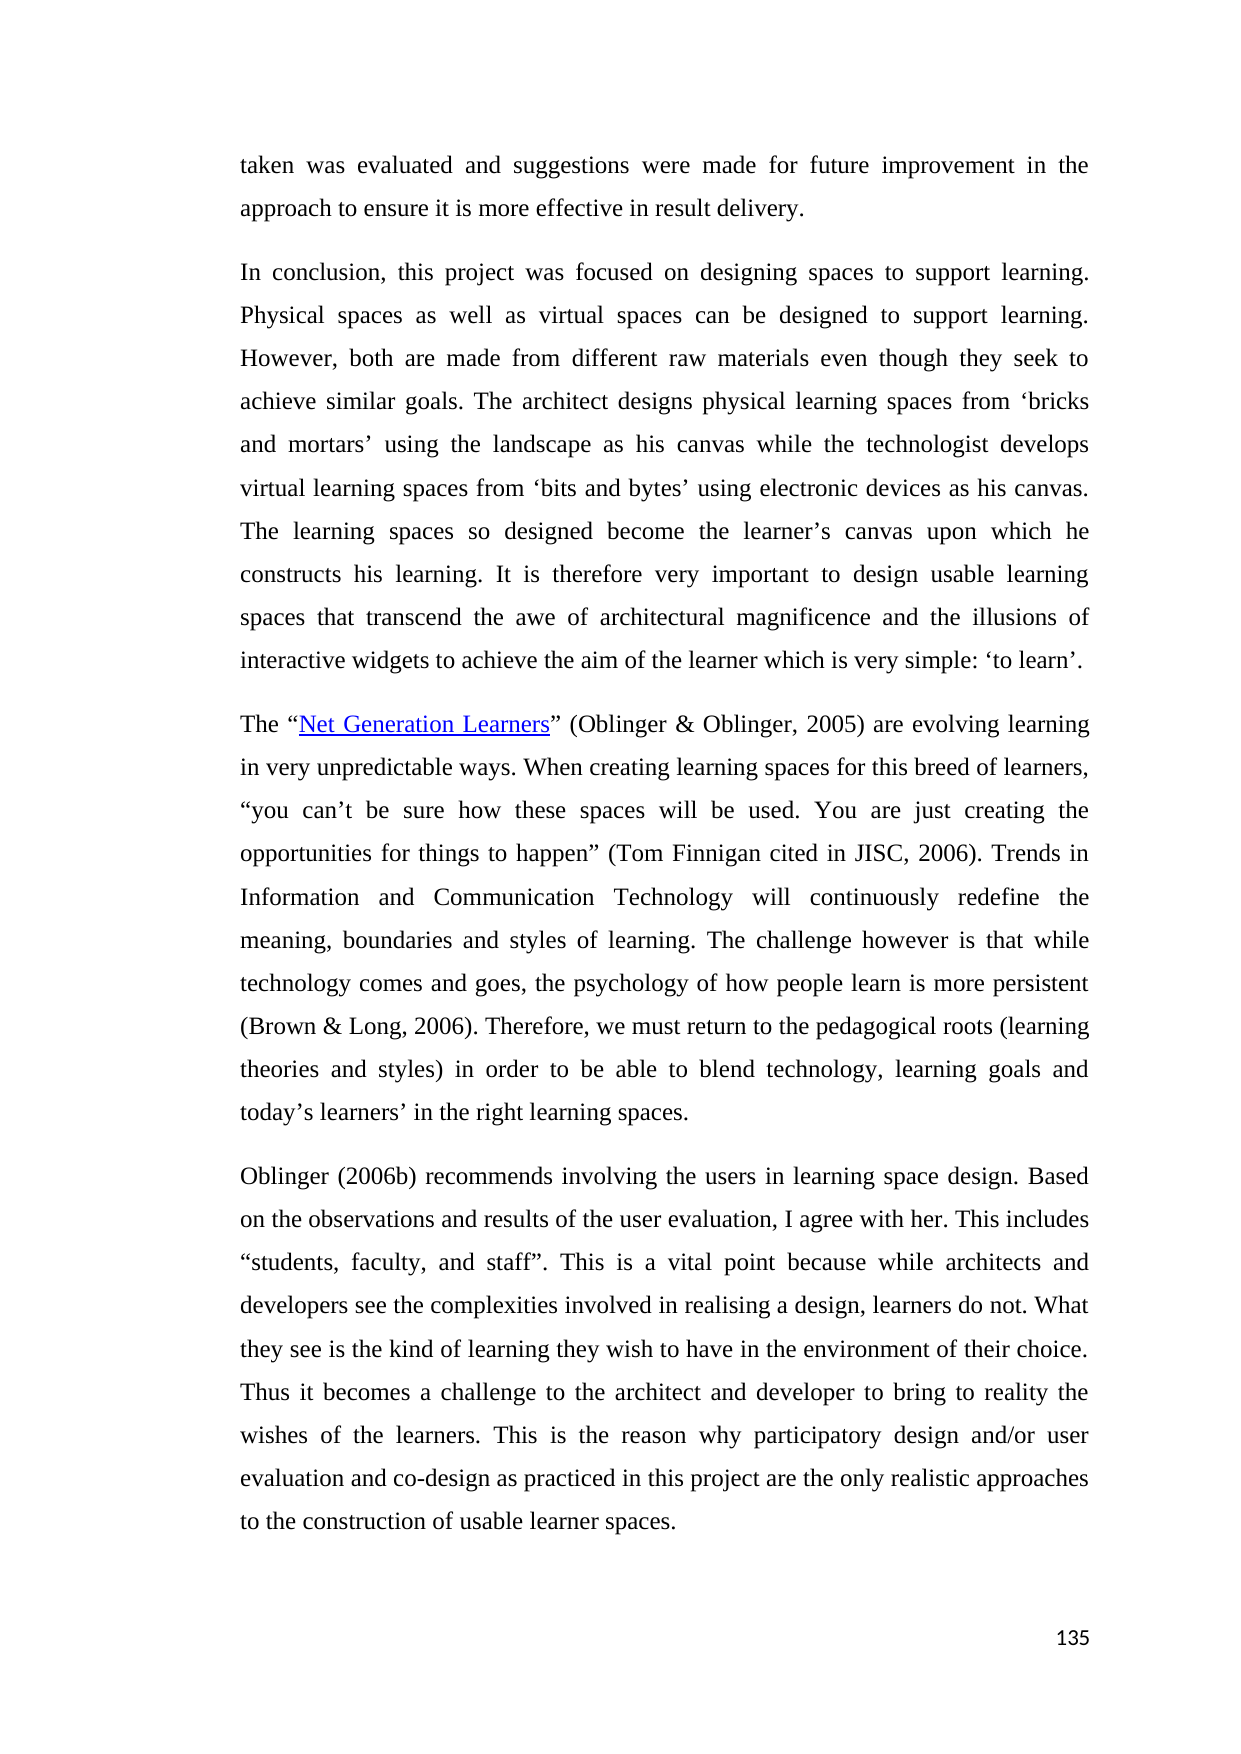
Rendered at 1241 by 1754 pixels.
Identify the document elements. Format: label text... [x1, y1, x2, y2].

text In conclusion, this project was focused on designing spaces to support learning. Physical spaces as well as virtual spaces can be designed to support learning. However, both are made from different raw materials even though they seek to achieve similar goals. The architect designs physical learning spaces from ‘bricks and mortars’ using the landscape as his canvas while the technologist develops virtual learning spaces from ‘bits and bytes’ using electronic devices as his canvas. The learning spaces so designed become the learner’s canvas upon which he constructs his learning. It is therefore very important to design usable learning spaces that transcend the awe of architectural magnificence and the illusions of interactive widgets to achieve the aim of the learner which is very simple: ‘to learn’. [240, 257, 1090, 674]
text Oblinger (2006b) recommends involving the users in learning space design. Based on the observations and results of the user evaluation, I agree with her. This includes “students, faculty, and staff”. This is a vital point because while architects and developers see the complexities involved in realising a design, learners do not. What they see is the kind of learning they wish to have in the environment of their choice. Thus it becomes a challenge to the architect and developer to bring to reality the wishes of the learners. This is the reason why participatory design and/or user evaluation and co-design as practiced in this project are the only realistic approaches to the construction of usable learner spaces. [240, 1161, 1090, 1535]
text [240, 150, 1090, 222]
text The “Net Generation Learners” (Oblinger & Oblinger, 2005) are evolving learning in very unpredictable ways. When creating learning spaces for this breed of learners, “you can’t be sure how these spaces will be used. You are just creating the opportunities for things to happen” (Tom Finnigan cited in JISC, 2006). Trends in Information and Communication Technology will continuously redefine the meaning, boundaries and styles of learning. The challenge however is that while technology comes and goes, the psychology of how people learn is more persistent (Brown & Long, 2006). Therefore, we must return to the pedagogical roots (learning theories and styles) in order to be able to blend technology, learning goals and today’s learners’ in the right learning spaces. [240, 709, 1090, 1126]
